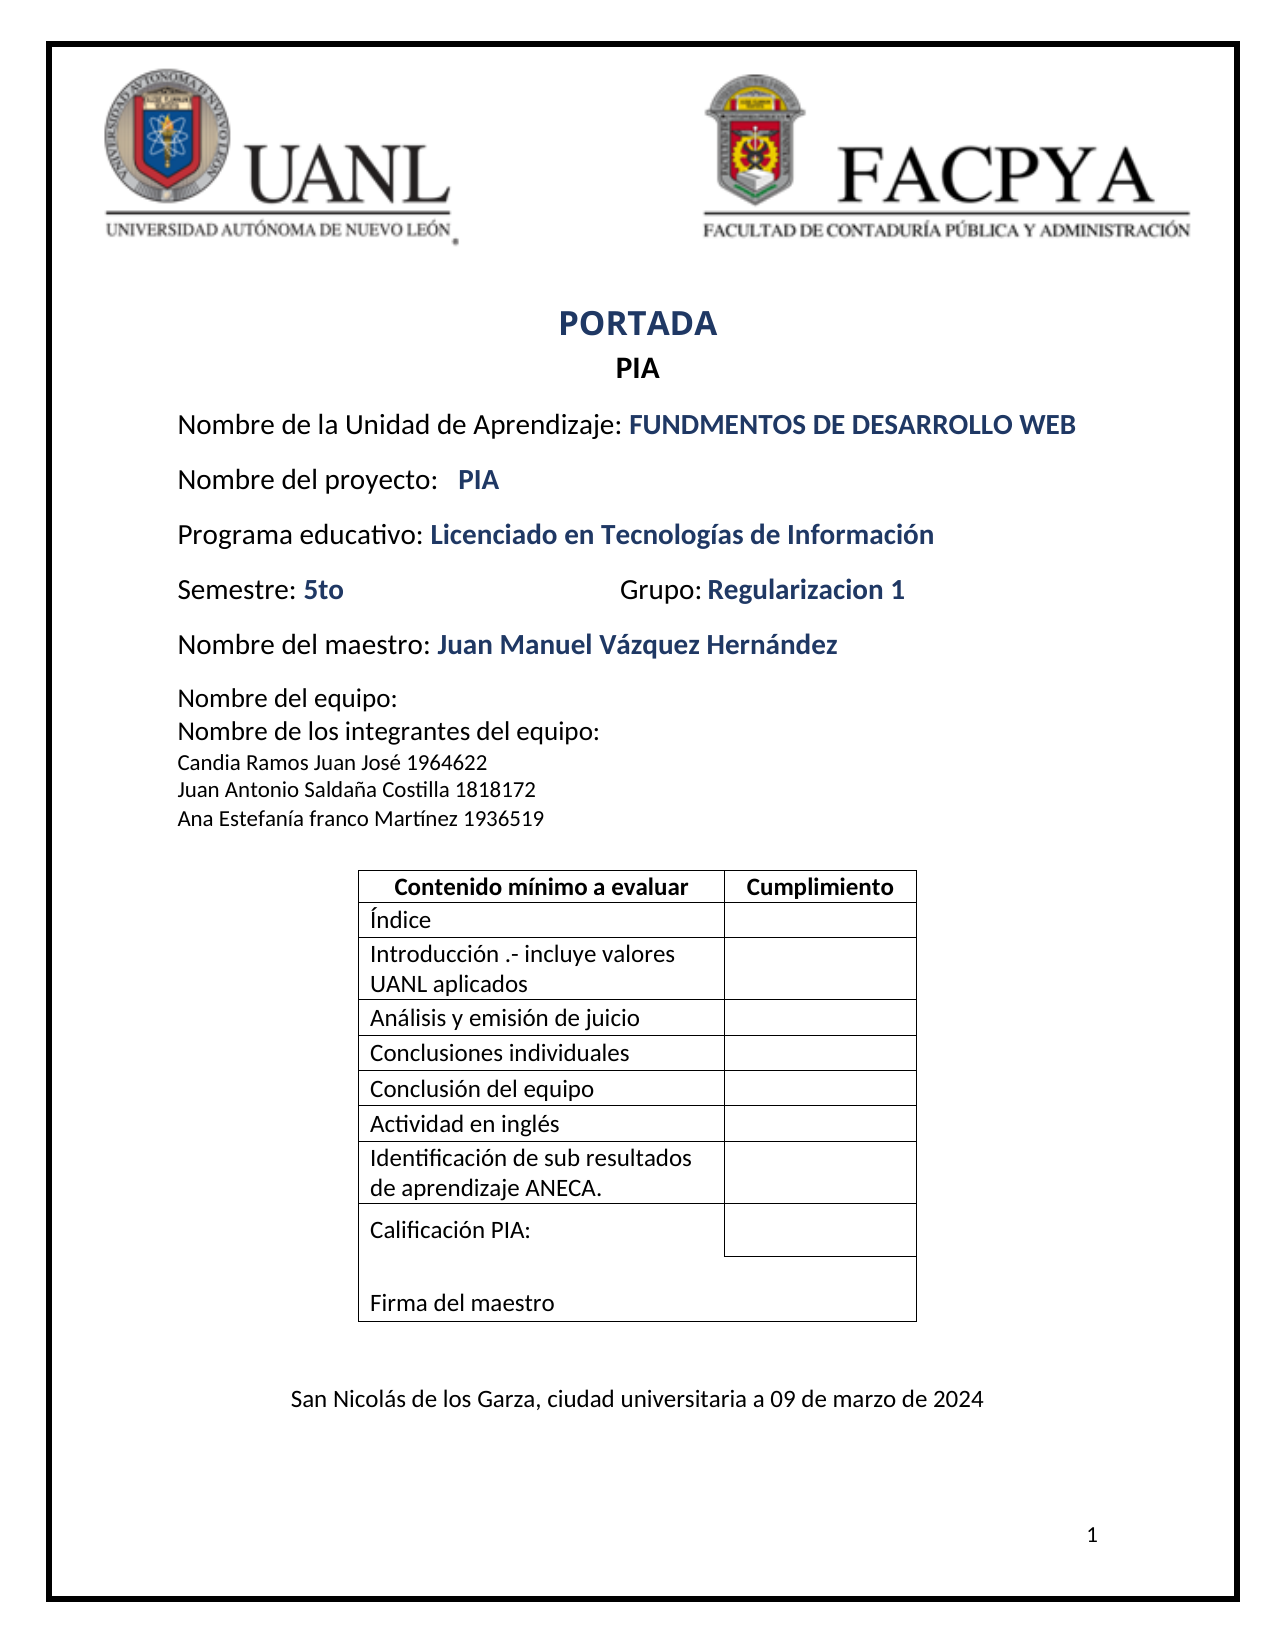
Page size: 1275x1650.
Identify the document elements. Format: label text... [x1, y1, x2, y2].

text San Nicolás de los Garza, ciudad universitaria a 09 de marzo de 2024 [177, 1383, 1098, 1413]
text Nombre del proyecto: PIA [177, 461, 1098, 497]
text Nombre de la Unidad de Aprendizaje: FUNDMENTOS DE DESARROLLO WEB [177, 406, 1098, 442]
table_cell [725, 1071, 916, 1105]
text Programa educativo: Licenciado en Tecnologías de Información [177, 516, 1098, 552]
table_cell Identificación de sub resultados de aprendizaje ANECA. [359, 1142, 724, 1203]
table_cell Índice [359, 903, 724, 937]
table_cell [725, 903, 916, 937]
text Ana Estefanía franco Martínez 1936519 [177, 804, 1098, 832]
text Nombre de los integrantes del equipo: [177, 714, 1098, 748]
table_cell [725, 1036, 916, 1070]
table_cell Actividad en inglés [359, 1106, 724, 1141]
text Juan Antonio Saldaña Costilla 1818172 [177, 776, 1098, 804]
table_cell [725, 1000, 916, 1034]
table_cell Firma del maestro [359, 1256, 916, 1321]
table_cell [725, 1204, 916, 1256]
table_header Contenido mínimo a evaluar [359, 871, 724, 902]
table_cell Conclusiones individuales [359, 1036, 724, 1070]
text Candia Ramos Juan José 1964622 [177, 748, 1098, 776]
table_cell [725, 1106, 916, 1141]
text PIA [177, 348, 1098, 386]
table_cell Calificación PIA: [359, 1204, 724, 1256]
table_cell Introducción .- incluye valores UANL aplicados [359, 938, 724, 999]
text Nombre del equipo: [177, 682, 1098, 714]
subtitle PORTADA [177, 299, 1098, 345]
table_cell Análisis y emisión de juicio [359, 1000, 724, 1034]
table_cell Conclusión del equipo [359, 1071, 724, 1105]
table_cell [725, 938, 916, 999]
text Semestre: 5to Grupo: Regularizacion 1 [177, 571, 1098, 607]
picture [75, 47, 1200, 279]
table_header Cumplimiento [725, 871, 916, 902]
text Nombre del maestro: Juan Manuel Vázquez Hernández [177, 626, 1098, 662]
table_cell [725, 1142, 916, 1203]
